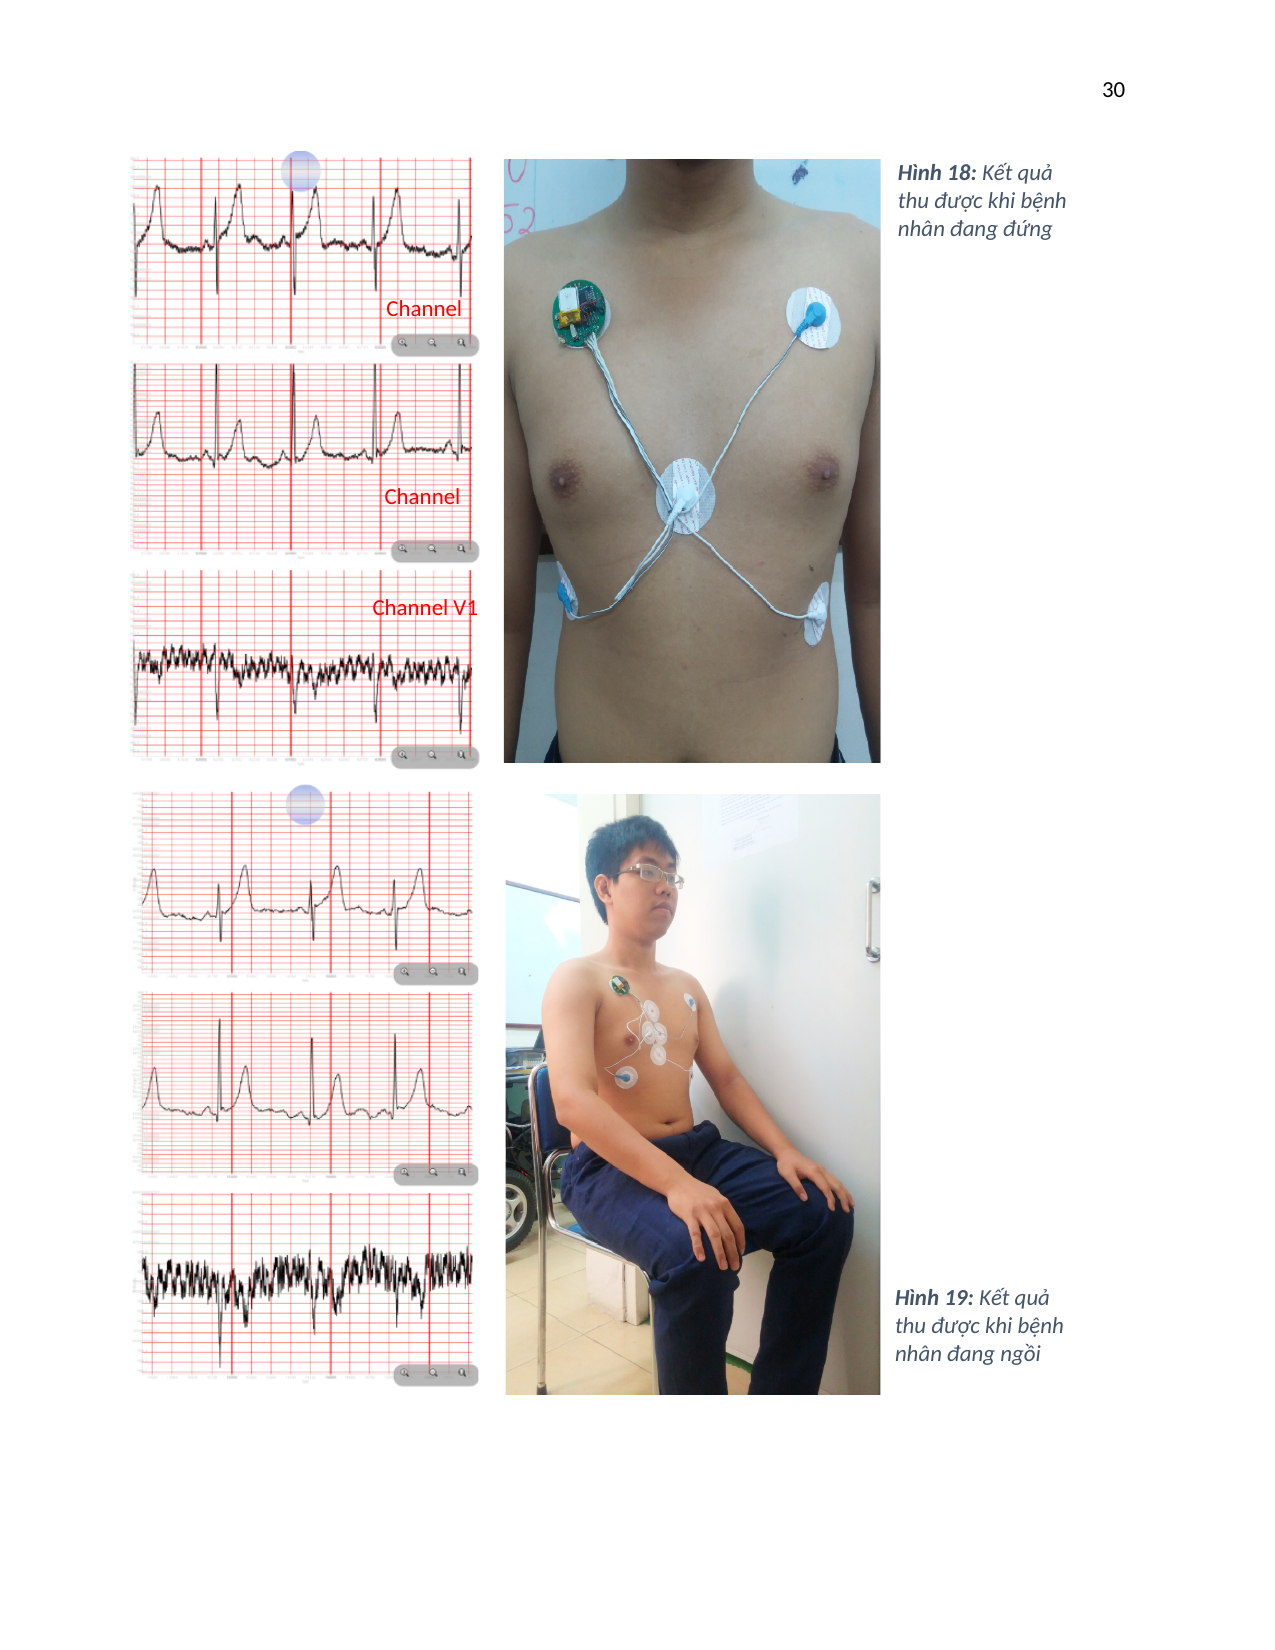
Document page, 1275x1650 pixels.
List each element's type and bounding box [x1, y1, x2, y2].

picture [503, 159, 881, 763]
picture [505, 794, 881, 1395]
picture [131, 782, 479, 1391]
picture [130, 151, 481, 777]
